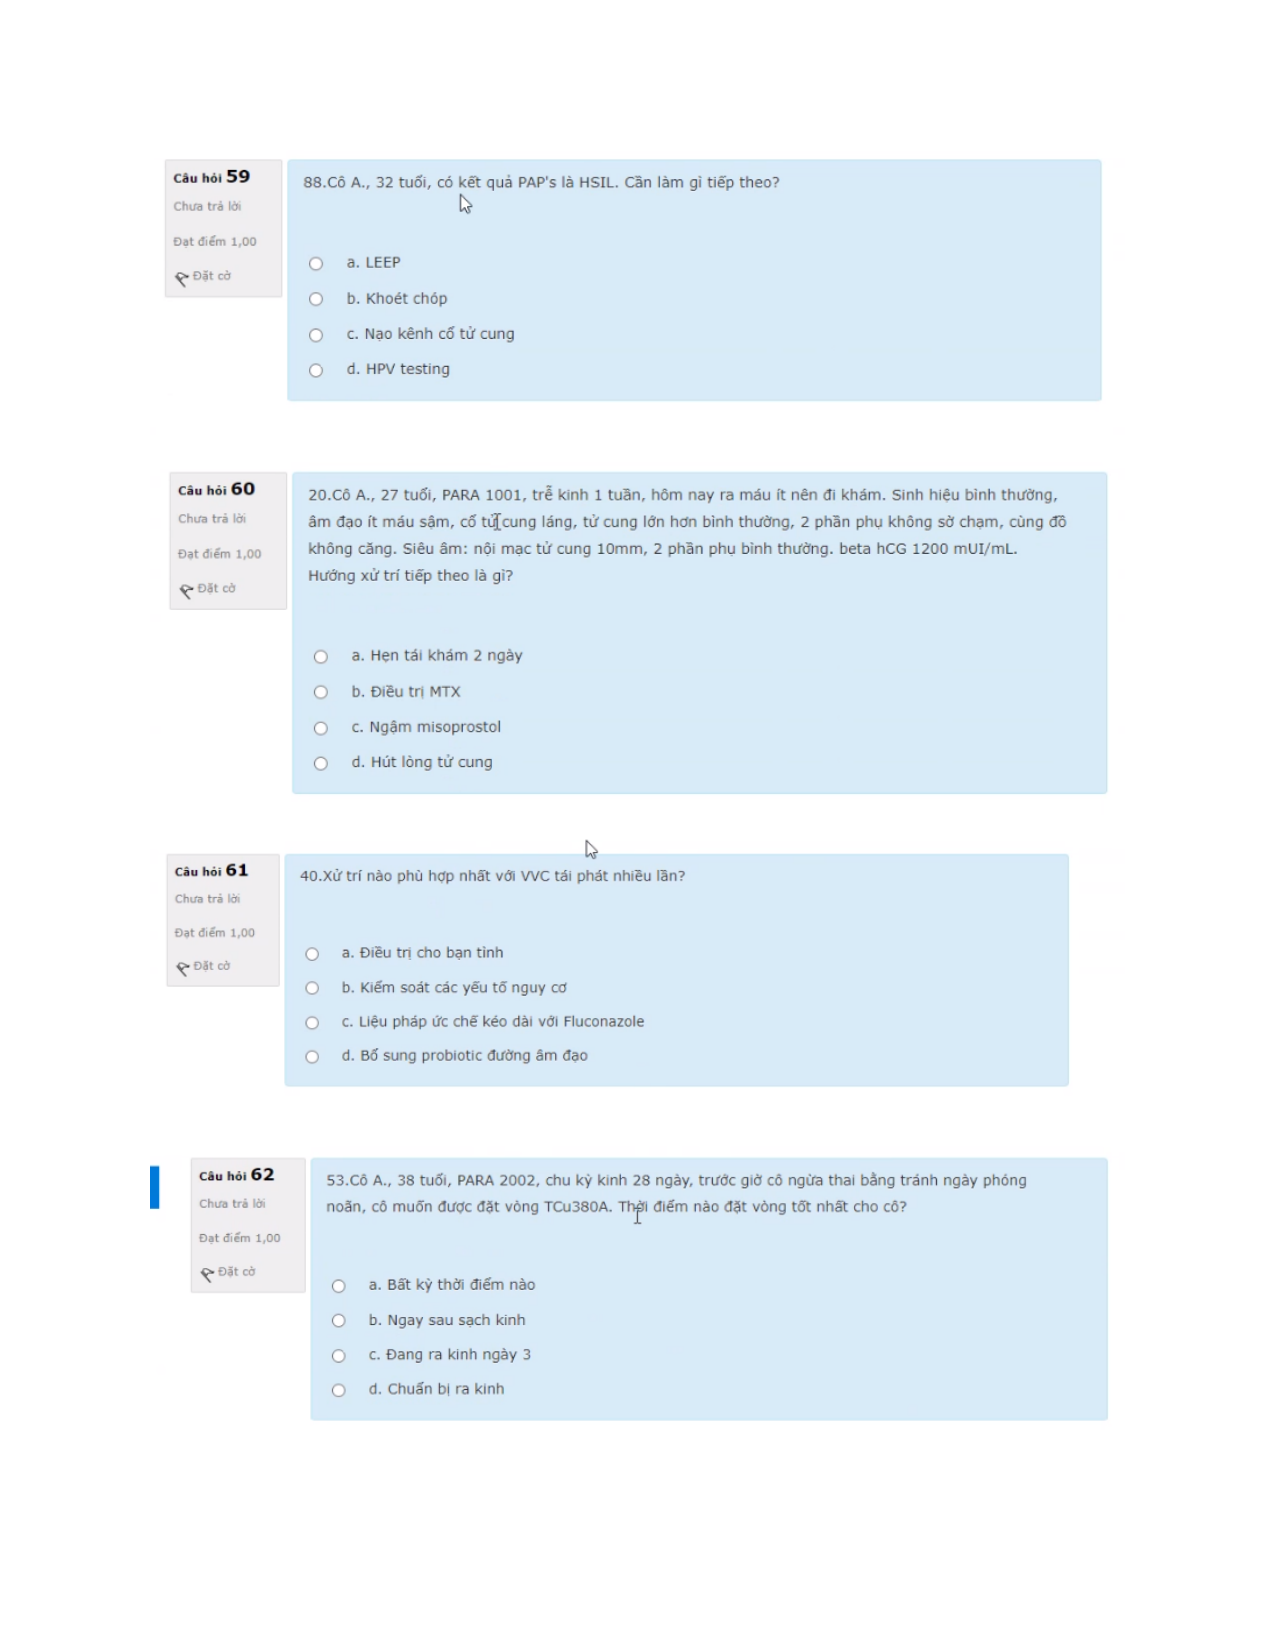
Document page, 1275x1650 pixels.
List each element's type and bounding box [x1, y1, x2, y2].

picture [150, 833, 1125, 1118]
picture [150, 150, 1125, 444]
picture [150, 462, 1125, 815]
picture [150, 1136, 1125, 1430]
